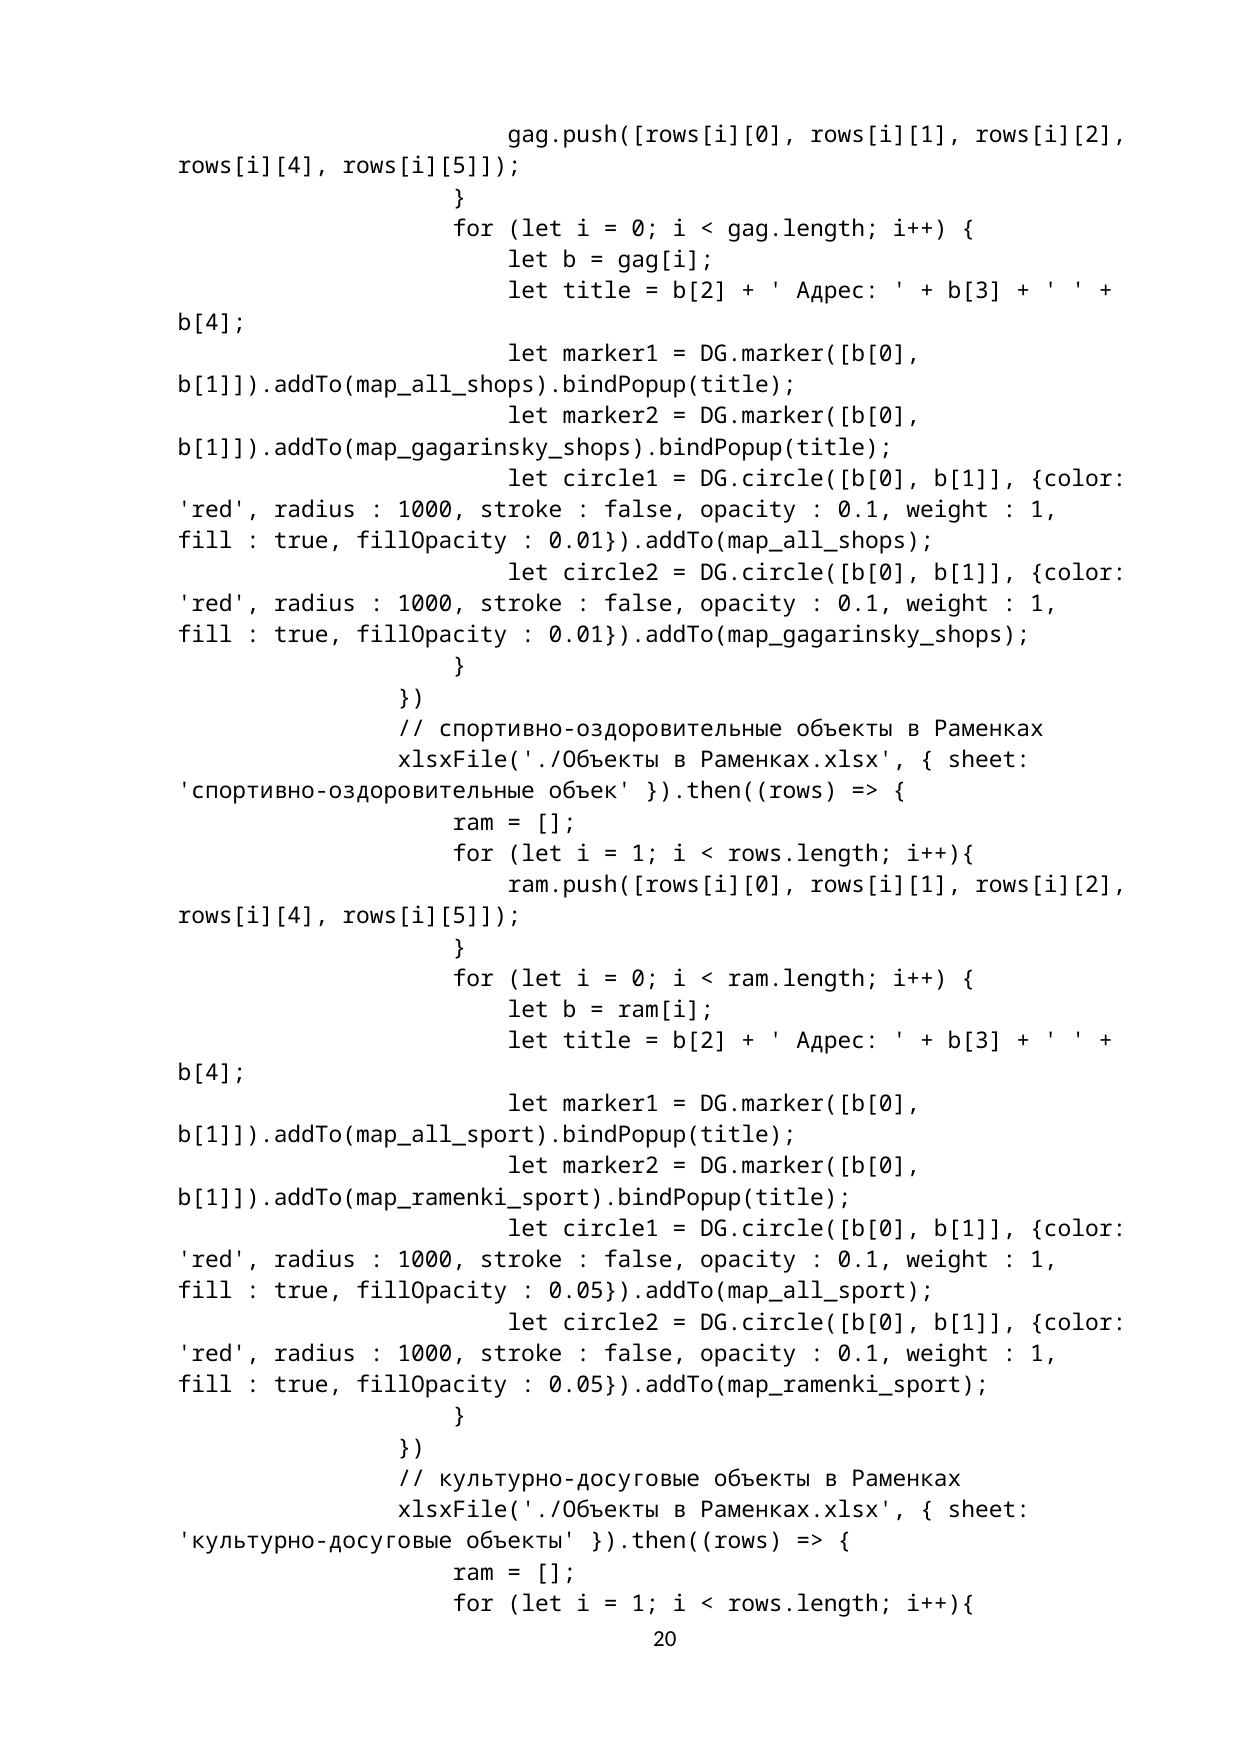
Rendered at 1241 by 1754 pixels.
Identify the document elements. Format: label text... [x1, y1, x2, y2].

text } [177, 181, 1152, 212]
text ram.push([rows[i][0], rows[i][1], rows[i][2], rows[i][4], rows[i][5]]); [177, 868, 1152, 931]
text xlsxFile('./Объекты в Раменках.xlsx', { sheet: 'культурно-досуговые объекты' }).then((rows) => { [177, 1493, 1152, 1556]
text let circle1 = DG.circle([b[0], b[1]], {color: 'red', radius : 1000, stroke : false, opacity : 0.1, weight : 1, fill : true, fillOpacity : 0.05}).addTo(map_all_sport); [177, 1212, 1152, 1306]
text let marker1 = DG.marker([b[0], b[1]]).addTo(map_all_shops).bindPopup(title); [177, 337, 1152, 399]
text } [177, 1399, 1152, 1431]
text let marker2 = DG.marker([b[0], b[1]]).addTo(map_gagarinsky_shops).bindPopup(title); [177, 399, 1152, 462]
text let circle1 = DG.circle([b[0], b[1]], {color: 'red', radius : 1000, stroke : false, opacity : 0.1, weight : 1, fill : true, fillOpacity : 0.01}).addTo(map_all_shops); [177, 462, 1152, 556]
text xlsxFile('./Объекты в Раменках.xlsx', { sheet: 'спортивно-оздоровительные объек' }).then((rows) => { [177, 743, 1152, 806]
text let marker1 = DG.marker([b[0], b[1]]).addTo(map_all_sport).bindPopup(title); [177, 1087, 1152, 1149]
text for (let i = 0; i < gag.length; i++) { [177, 212, 1152, 243]
text let title = b[2] + ' Адрес: ' + b[3] + ' ' + b[4]; [177, 274, 1152, 337]
text // спортивно-оздоровительные объекты в Раменках [177, 712, 1152, 743]
text for (let i = 1; i < rows.length; i++){ [177, 1587, 1152, 1618]
text gag.push([rows[i][0], rows[i][1], rows[i][2], rows[i][4], rows[i][5]]); [177, 118, 1152, 181]
text } [177, 649, 1152, 681]
text let circle2 = DG.circle([b[0], b[1]], {color: 'red', radius : 1000, stroke : false, opacity : 0.1, weight : 1, fill : true, fillOpacity : 0.05}).addTo(map_ramenki_sport); [177, 1306, 1152, 1399]
text } [177, 931, 1152, 962]
text ram = []; [177, 1556, 1152, 1587]
text for (let i = 1; i < rows.length; i++){ [177, 837, 1152, 868]
text let marker2 = DG.marker([b[0], b[1]]).addTo(map_ramenki_sport).bindPopup(title); [177, 1149, 1152, 1212]
text for (let i = 0; i < ram.length; i++) { [177, 962, 1152, 993]
text // культурно-досуговые объекты в Раменках [177, 1462, 1152, 1493]
text let b = ram[i]; [177, 993, 1152, 1024]
text ram = []; [177, 806, 1152, 837]
text }) [177, 681, 1152, 712]
text let title = b[2] + ' Адрес: ' + b[3] + ' ' + b[4]; [177, 1024, 1152, 1087]
text }) [177, 1431, 1152, 1462]
text let circle2 = DG.circle([b[0], b[1]], {color: 'red', radius : 1000, stroke : false, opacity : 0.1, weight : 1, fill : true, fillOpacity : 0.01}).addTo(map_gagarinsky_shops); [177, 556, 1152, 649]
text let b = gag[i]; [177, 243, 1152, 274]
